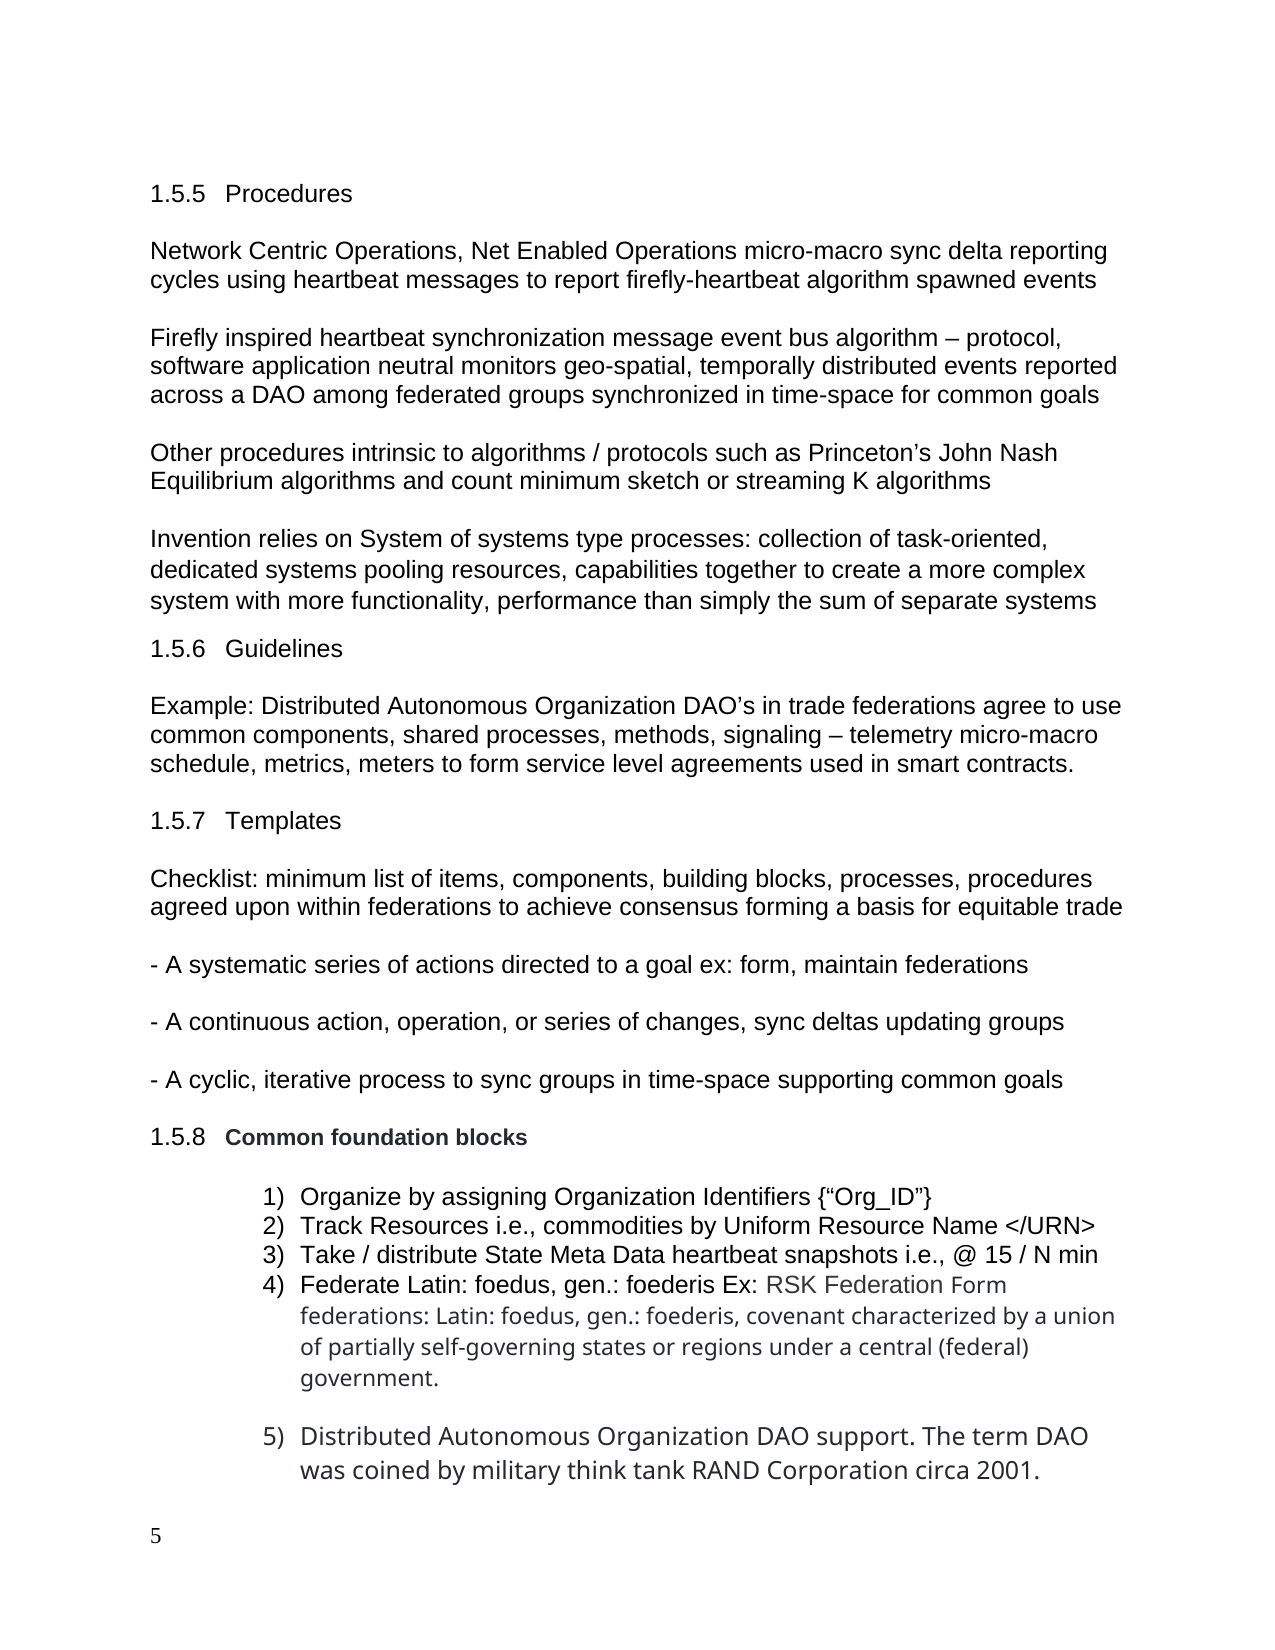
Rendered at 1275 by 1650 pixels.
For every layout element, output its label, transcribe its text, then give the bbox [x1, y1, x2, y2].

text 1.5.6 Guidelines [150, 633, 1125, 662]
text - A continuous action, operation, or series of changes, sync deltas updating groups [150, 1007, 1125, 1036]
text 1.5.5 Procedures [150, 179, 1125, 207]
list Organize by assigning Organization Identifiers {“Org_ID”} [262, 1182, 1125, 1211]
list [262, 1418, 1125, 1487]
text Other procedures intrinsic to algorithms / protocols such as Princeton’s John Nash Equilibrium algorithms and count minimum sketch or streaming K algorithms [150, 437, 1125, 495]
text Firefly inspired heartbeat synchronization message event bus algorithm – protocol, software application neutral monitors geo-spatial, temporally distributed events reported across a DAO among federated groups synchronized in time-space for common goals [150, 322, 1125, 409]
text 1.5.8 Common foundation blocks [150, 1122, 1125, 1151]
text - A cyclic, iterative process to sync groups in time-space supporting common goals [150, 1065, 1125, 1093]
list Federate Latin: foedus, gen.: foederis Ex: RSK Federation Form federations: Latin: foedus, gen.: foederis, covenant characterized by a union of partially self-governing states or regions under a central (federal) government. [262, 1268, 1125, 1393]
text 1.5.7 Templates [150, 806, 1125, 835]
text - A systematic series of actions directed to a goal ex: form, maintain federations [150, 950, 1125, 978]
text Example: Distributed Autonomous Organization DAO’s in trade federations agree to use common components, shared processes, methods, signaling – telemetry micro-macro schedule, metrics, meters to form service level agreements used in smart contracts. [150, 691, 1125, 777]
text Network Centric Operations, Net Enabled Operations micro-macro sync delta reporting cycles using heartbeat messages to report firefly-heartbeat algorithm spawned events [150, 236, 1125, 294]
text Checklist: minimum list of items, components, building blocks, processes, procedures agreed upon within federations to achieve consensus forming a basis for equitable trade [150, 863, 1125, 921]
list Take / distribute State Meta Data heartbeat snapshots i.e., @ 15 / N min [262, 1240, 1125, 1268]
text Invention relies on System of systems type processes: collection of task-oriented, dedicated systems pooling resources, capabilities together to create a more complex system with more functionality, performance than simply the sum of separate systems [150, 524, 1125, 614]
list Track Resources i.e., commodities by Uniform Resource Name </URN> [262, 1211, 1125, 1240]
